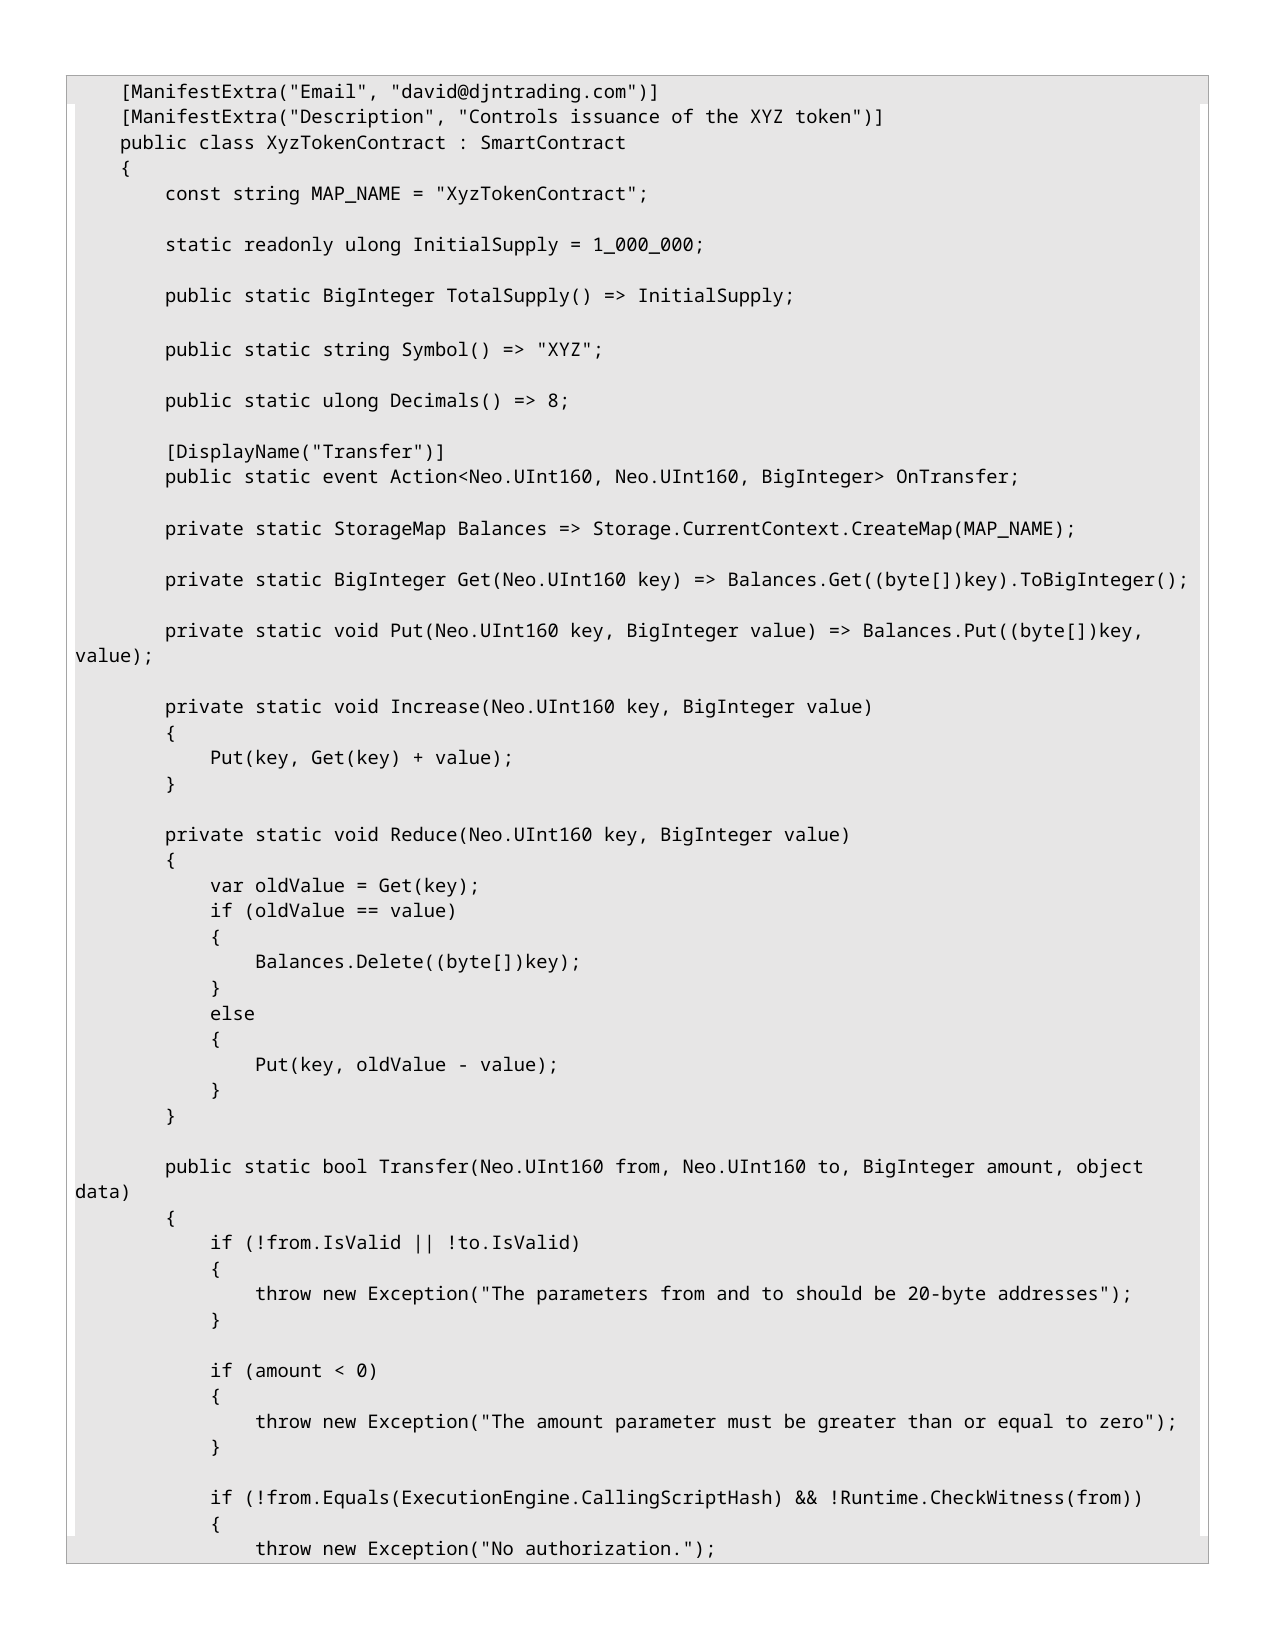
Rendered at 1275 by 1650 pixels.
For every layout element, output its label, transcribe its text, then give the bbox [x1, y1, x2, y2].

text public static BigInteger TotalSupply() => InitialSupply; [75, 282, 1200, 308]
text public class XyzTokenContract : SmartContract [75, 129, 1200, 155]
text } [75, 1434, 1200, 1459]
text { [75, 1255, 1200, 1281]
text } [75, 1102, 1200, 1127]
text Put(key, oldValue - value); [75, 1051, 1200, 1076]
text public static string Symbol() => "XYZ"; [75, 336, 1200, 362]
text public static bool Transfer(Neo.UInt160 from, Neo.UInt160 to, BigInteger amount, object data) [75, 1153, 1200, 1204]
text { [75, 1204, 1200, 1229]
text [ManifestExtra("Email", "david@djntrading.com")] [67, 76, 1208, 104]
text if (oldValue == value) [75, 898, 1200, 923]
text throw new Exception("No authorization."); [67, 1533, 1208, 1563]
text { [75, 155, 1200, 180]
text if (!from.IsValid || !to.IsValid) [75, 1229, 1200, 1255]
text static readonly ulong InitialSupply = 1_000_000; [75, 231, 1200, 257]
text { [75, 719, 1200, 744]
text } [75, 1076, 1200, 1102]
text { [75, 1383, 1200, 1408]
text if (amount < 0) [75, 1357, 1200, 1383]
text private static void Put(Neo.UInt160 key, BigInteger value) => Balances.Put((byte[])key, value); [75, 617, 1200, 668]
text { [75, 1025, 1200, 1051]
text if (!from.Equals(ExecutionEngine.CallingScriptHash) && !Runtime.CheckWitness(from)) [75, 1485, 1200, 1510]
text private static void Reduce(Neo.UInt160 key, BigInteger value) [75, 821, 1200, 847]
text throw new Exception("The amount parameter must be greater than or equal to zero"); [75, 1408, 1200, 1434]
text } [75, 1306, 1200, 1332]
text private static BigInteger Get(Neo.UInt160 key) => Balances.Get((byte[])key).ToBigInteger(); [75, 566, 1200, 591]
text const string MAP_NAME = "XyzTokenContract"; [75, 180, 1200, 206]
text Put(key, Get(key) + value); [75, 744, 1200, 770]
text [DisplayName("Transfer")] [75, 438, 1200, 464]
text public static ulong Decimals() => 8; [75, 387, 1200, 413]
text throw new Exception("The parameters from and to should be 20-byte addresses"); [75, 1281, 1200, 1306]
text { [75, 923, 1200, 949]
text } [75, 974, 1200, 1000]
text public static event Action<Neo.UInt160, Neo.UInt160, BigInteger> OnTransfer; [75, 464, 1200, 489]
text else [75, 1000, 1200, 1025]
text [ManifestExtra("Description", "Controls issuance of the XYZ token")] [75, 104, 1200, 129]
text private static StorageMap Balances => Storage.CurrentContext.CreateMap(MAP_NAME); [75, 515, 1200, 540]
text var oldValue = Get(key); [75, 872, 1200, 898]
text Balances.Delete((byte[])key); [75, 949, 1200, 974]
text } [75, 770, 1200, 796]
text { [75, 1510, 1200, 1533]
text { [75, 847, 1200, 872]
text private static void Increase(Neo.UInt160 key, BigInteger value) [75, 693, 1200, 719]
